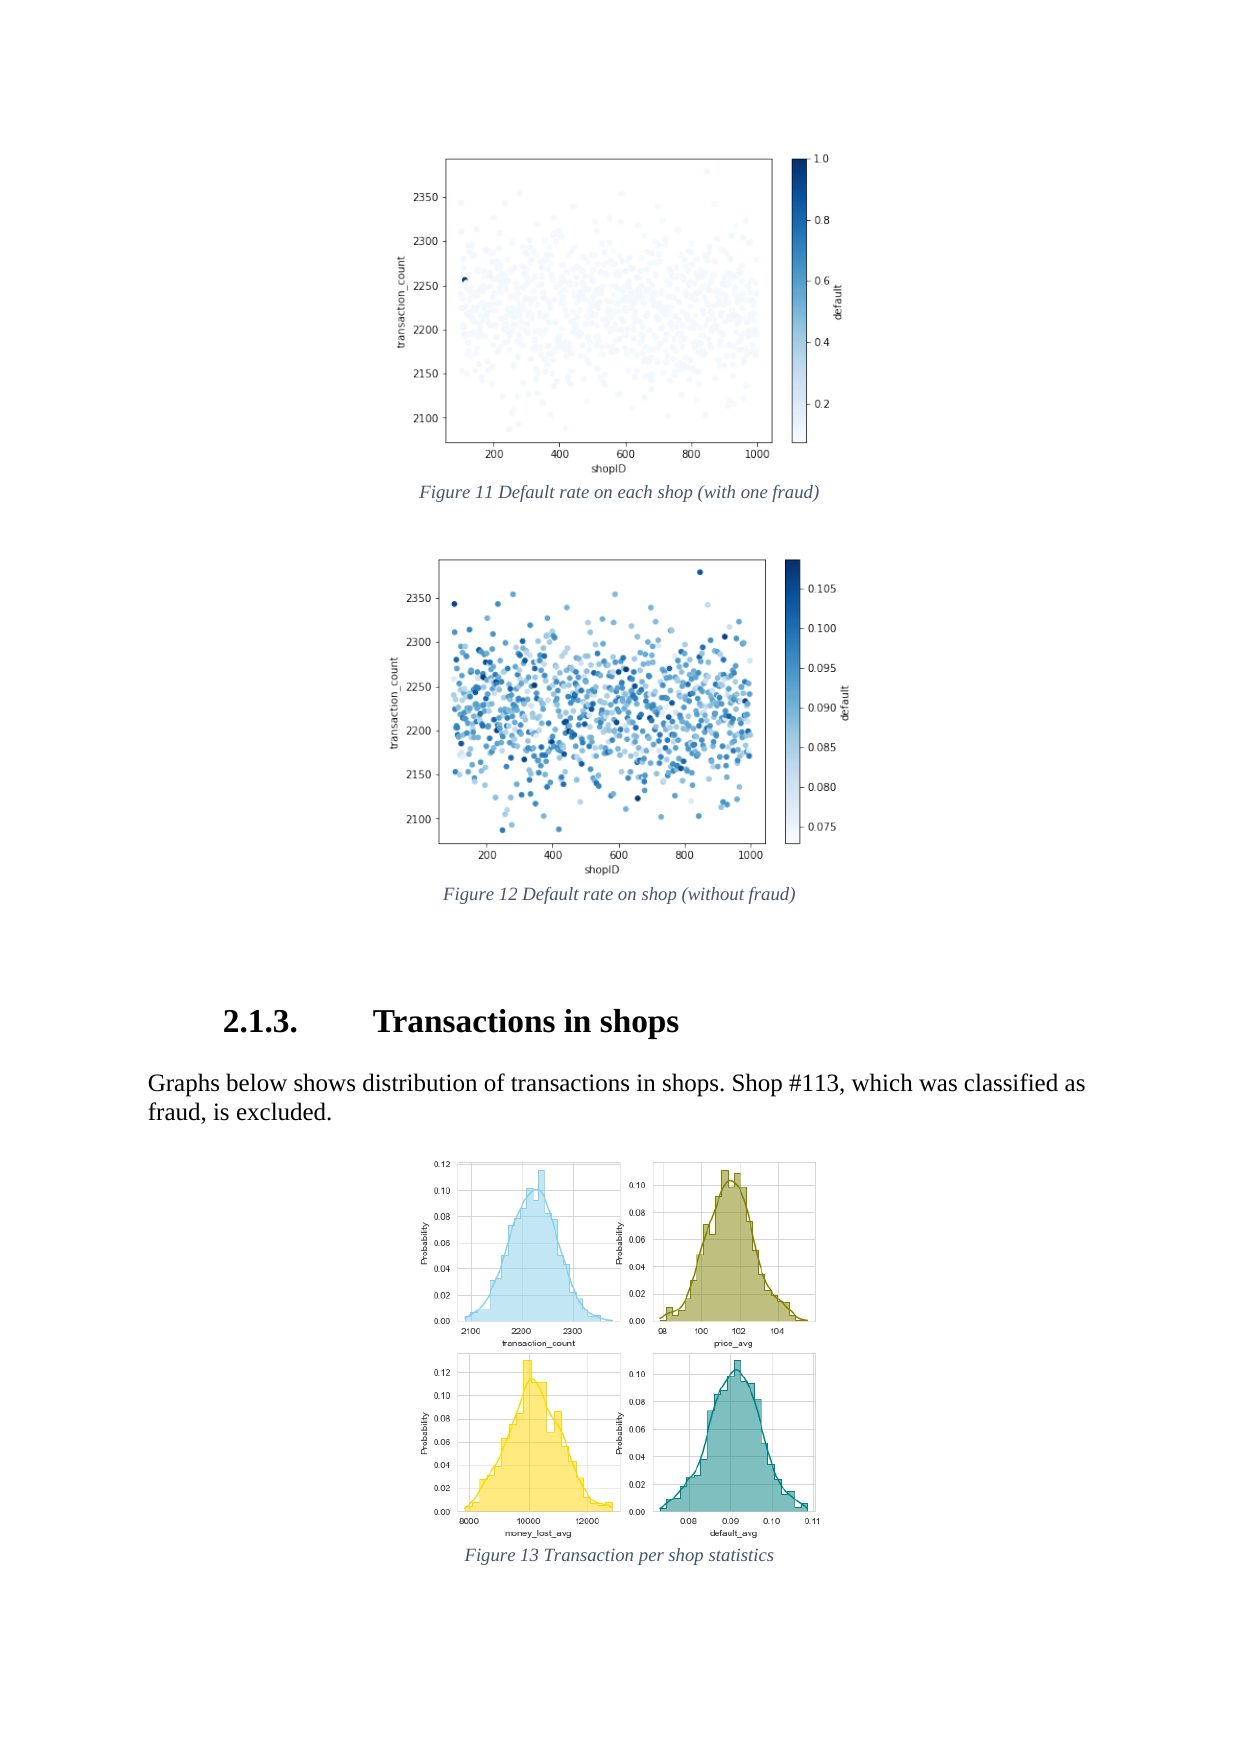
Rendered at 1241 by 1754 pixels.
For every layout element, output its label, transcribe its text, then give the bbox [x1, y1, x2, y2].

picture [389, 147, 852, 482]
text Figure 11 Default rate on each shop (with one fraud) [148, 481, 1093, 503]
text Figure 12 Default rate on shop (without fraud) [148, 883, 1093, 904]
text Figure 13 Transaction per shop statistics [148, 1544, 1093, 1565]
text Graphs below shows distribution of transactions in shops. Shop #113, which was classified as fraud, is excluded. [148, 1068, 1093, 1126]
subtitle Transactions in shops [223, 1001, 1093, 1039]
picture [382, 552, 858, 883]
picture [414, 1154, 827, 1544]
